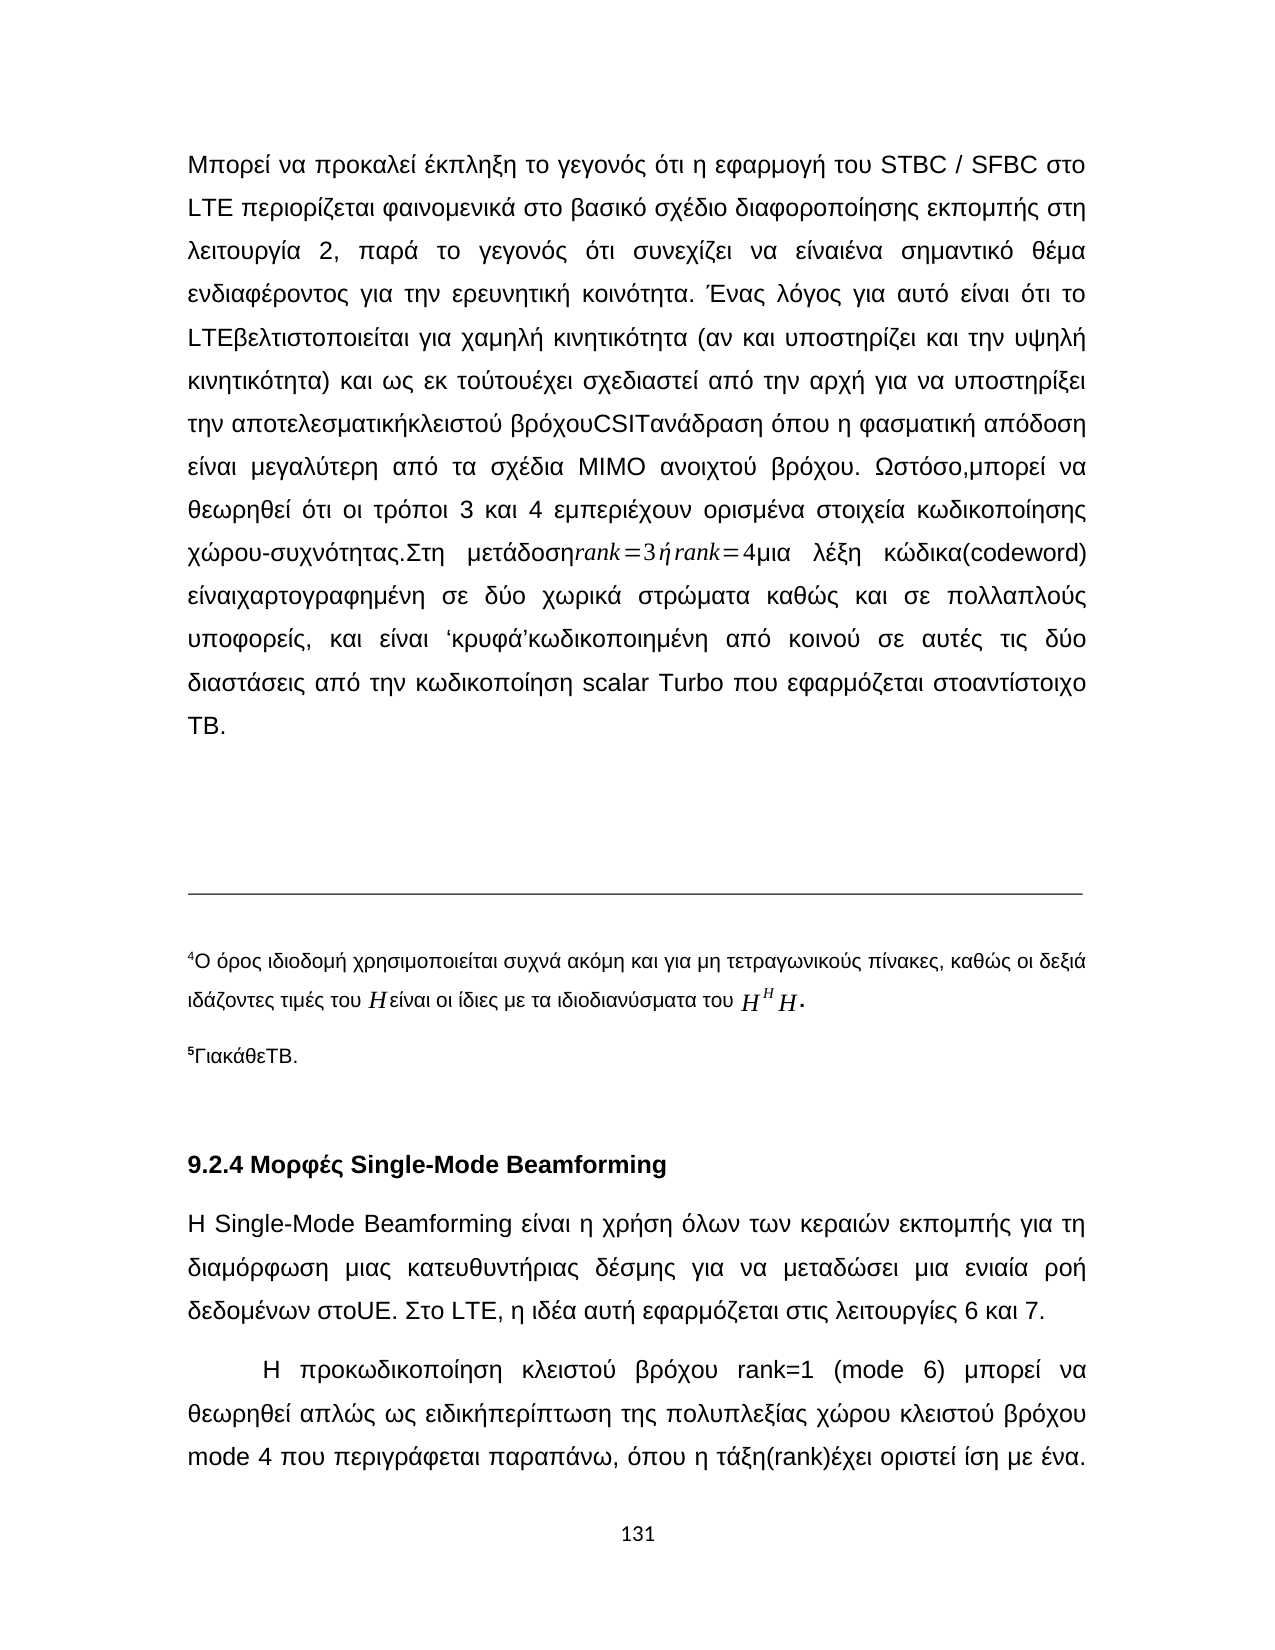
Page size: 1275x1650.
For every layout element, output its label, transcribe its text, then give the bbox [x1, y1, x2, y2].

text 9.2.4 Μορφές Single-Mode Beamforming [187, 1149, 1087, 1178]
text Η Single-Mode Beamforming είναι η χρήση όλων των κεραιών εκπομπής για τη διαμόρφωση μιας κατευθυντήριας δέσμης για να μεταδώσει μια ενιαία ροή δεδομένων στοUE. Στο LTE, η ιδέα αυτή εφαρμόζεται στις λειτουργίες 6 και 7. [187, 1209, 1087, 1324]
picture [187, 890, 1088, 903]
text 5ΓιακάθεTB. [187, 1044, 1087, 1068]
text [187, 1355, 1087, 1470]
text 4Ο όρος ιδιοδομή χρησιμοποιείται συχνά ακόμη και για μη τετραγωνικούς πίνακες, καθώς οι δεξιά ιδάζοντες τιμές του είναι οι ίδιες με τα ιδιοδιανύσματα του . [187, 949, 1087, 1016]
text Μπορεί να προκαλεί έκπληξη το γεγονός ότι η εφαρμογή του STBC / SFBC στο LTE περιορίζεται φαινομενικά στο βασικό σχέδιο διαφοροποίησης εκπομπής στη λειτουργία 2, παρά το γεγονός ότι συνεχίζει να είναιένα σημαντικό θέμα ενδιαφέροντος για την ερευνητική κοινότητα. Ένας λόγος για αυτό είναι ότι το LTEβελτιστοποιείται για χαμηλή κινητικότητα (αν και υποστηρίζει και την υψηλή κινητικότητα) και ως εκ τούτουέχει σχεδιαστεί από την αρχή για να υποστηρίξει την αποτελεσματικήκλειστού βρόχουCSITανάδραση όπου η φασματική απόδοση είναι μεγαλύτερη από τα σχέδια MIMO ανοιχτού βρόχου. Ωστόσο,μπορεί να θεωρηθεί ότι οι τρόποι 3 και 4 εμπεριέχουν ορισμένα στοιχεία κωδικοποίησης χώρου-συχνότητας.Στη μετάδοσημια λέξη κώδικα(codeword) είναιχαρτογραφημένη σε δύο χωρικά στρώματα καθώς και σε πολλαπλούς υποφορείς, και είναι ‘κρυφά’κωδικοποιημένη από κοινού σε αυτές τις δύο διαστάσεις από την κωδικοποίηση scalar Turbo που εφαρμόζεται στοαντίστοιχο TB. [187, 150, 1087, 739]
